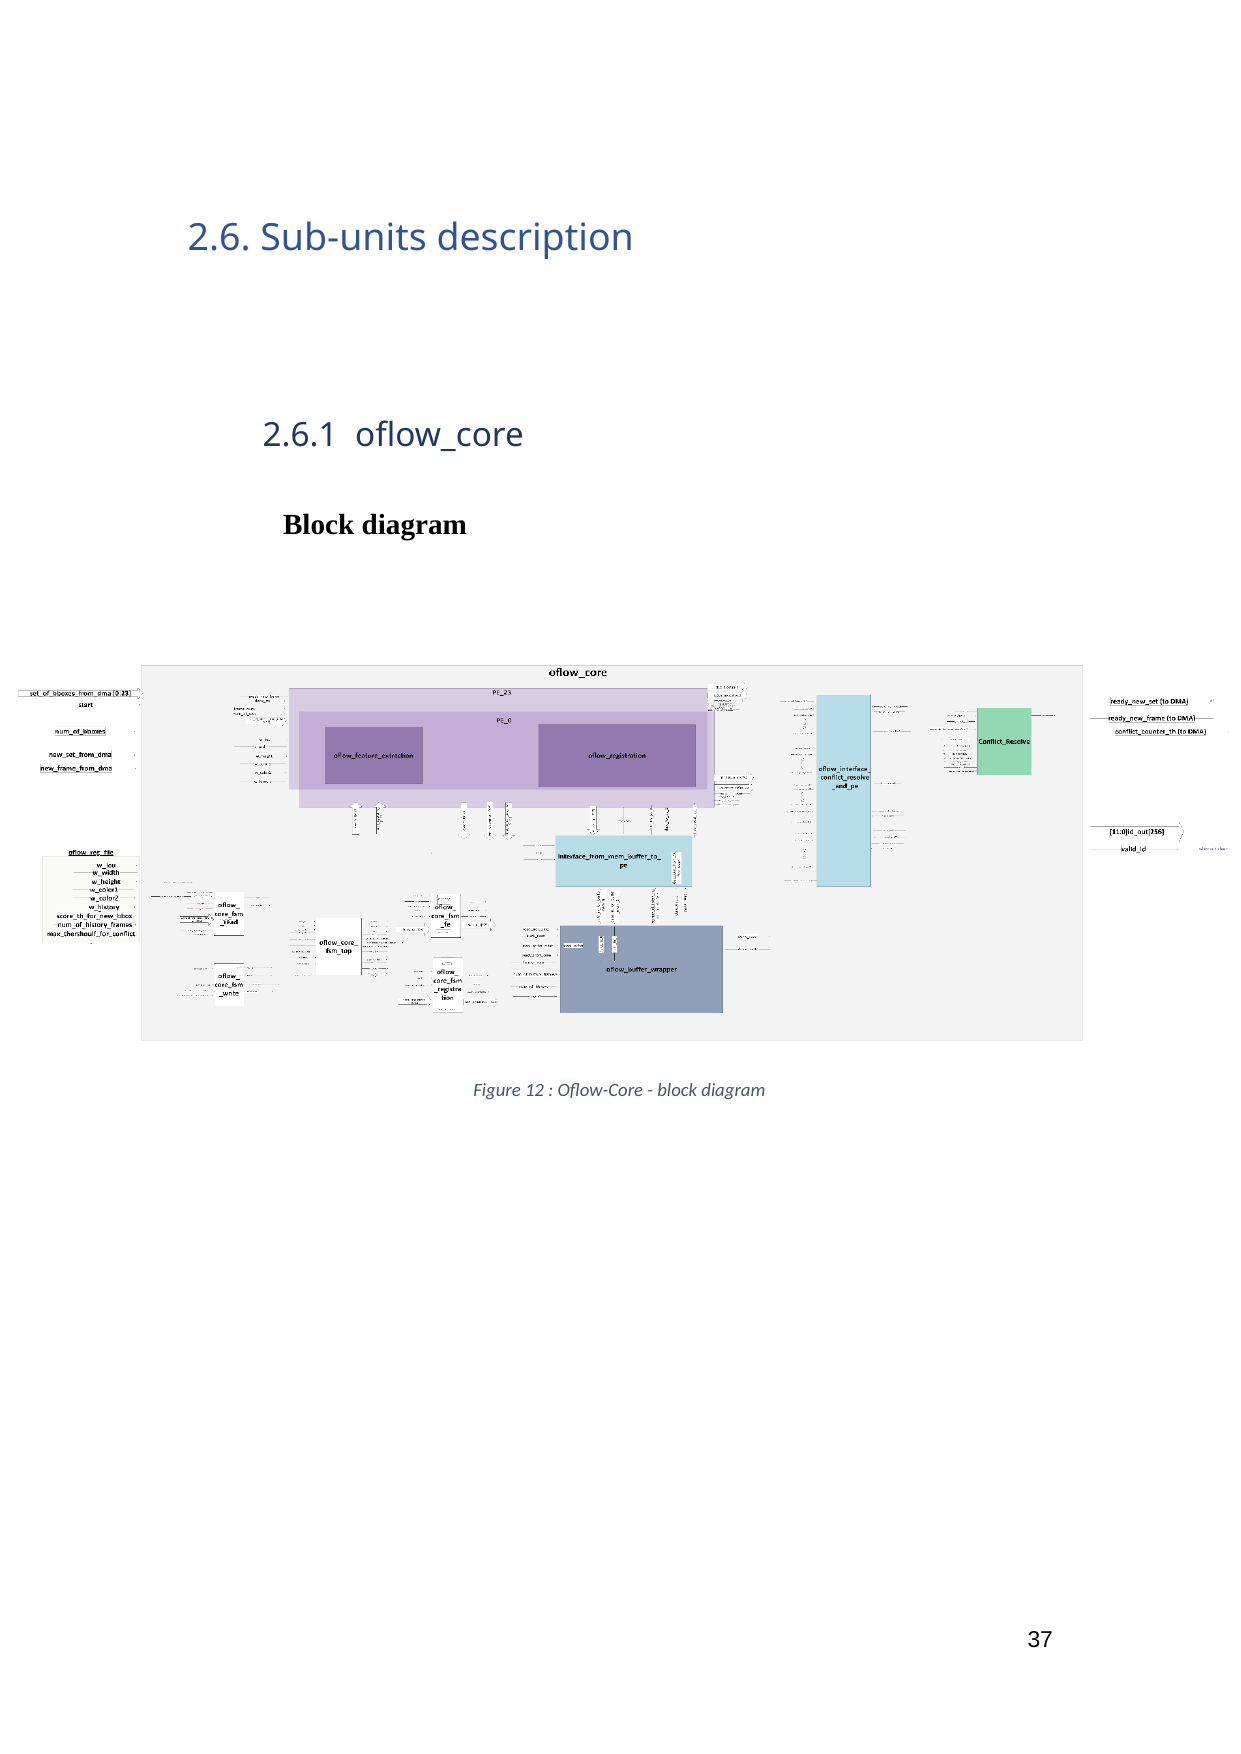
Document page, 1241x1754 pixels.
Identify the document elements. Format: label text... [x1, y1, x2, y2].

subtitle 2.6. Sub-units description [187, 210, 1053, 261]
subtitle 2.6.1 oflow_core [187, 411, 1053, 456]
picture [15, 655, 1231, 1046]
text Block diagram [262, 507, 1053, 541]
